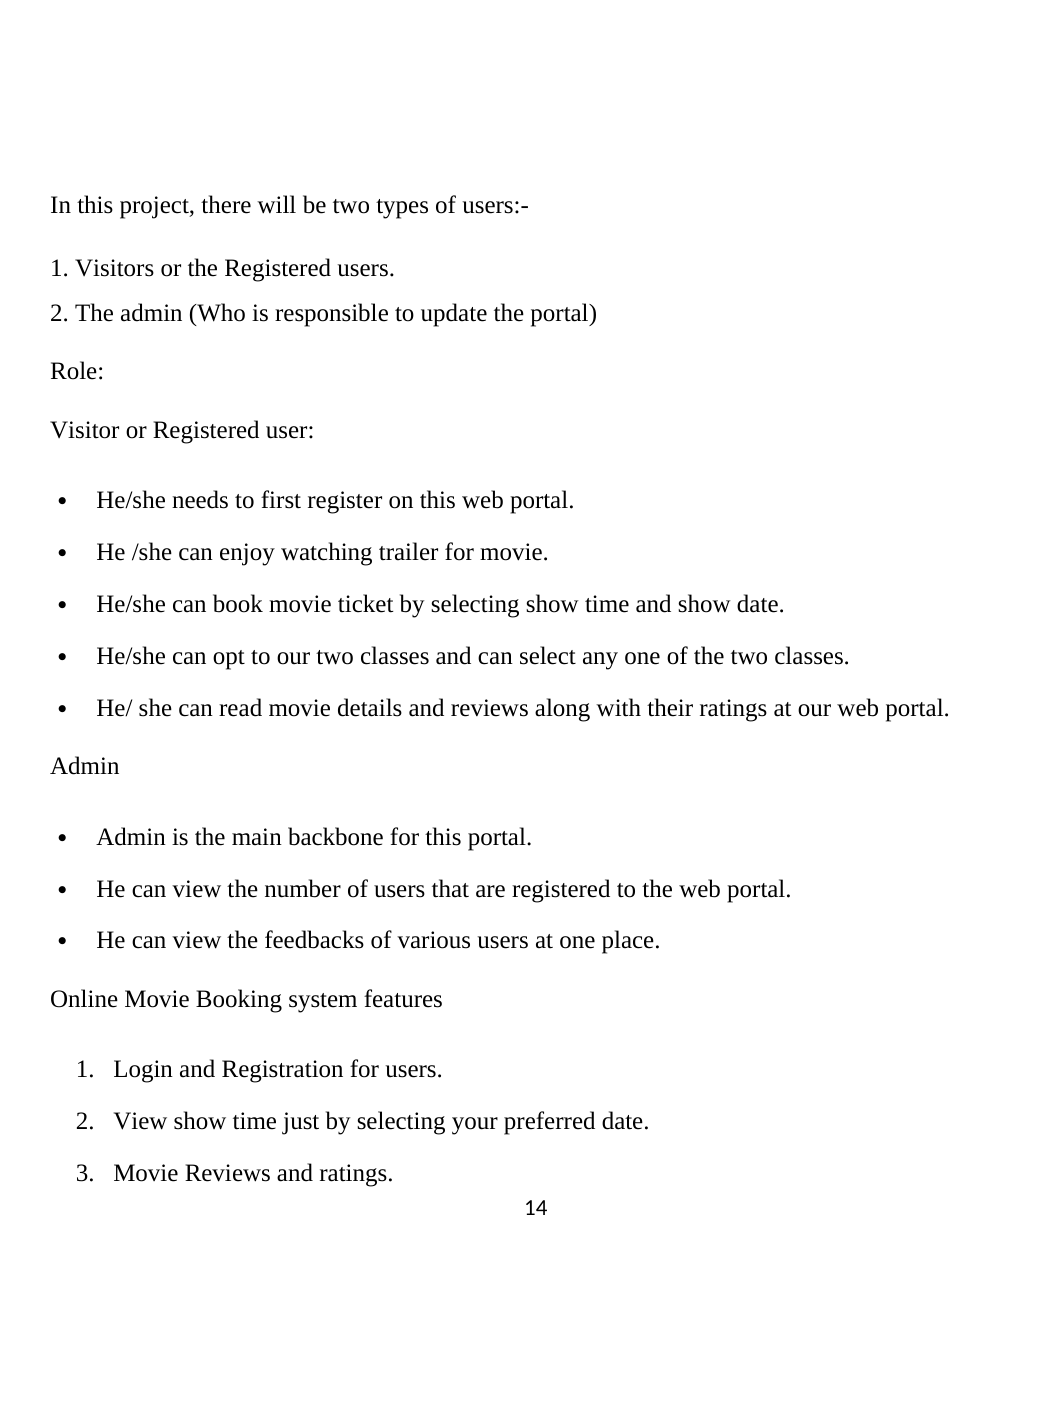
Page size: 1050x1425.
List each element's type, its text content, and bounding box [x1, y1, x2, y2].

subtitle Online Movie Booking system features [50, 973, 1021, 1013]
list He /she can enjoy watching trailer for movie. [59, 514, 1021, 566]
list Admin is the main backbone for this portal. [59, 799, 1021, 851]
list He/ she can read movie details and reviews along with their ratings at our web portal. [59, 670, 1021, 722]
list Movie Reviews and ratings. [76, 1135, 1021, 1187]
subtitle In this project, there will be two types of users:- [50, 179, 1021, 219]
list He/she can opt to our two classes and can select any one of the two classes. [59, 618, 1021, 670]
list He/she can book movie ticket by selecting show time and show date. [59, 566, 1021, 618]
list He can view the feedbacks of various users at one place. [59, 902, 1021, 954]
subtitle Admin [50, 740, 1021, 780]
list He/she needs to first register on this web portal. [59, 462, 1021, 514]
subtitle Visitor or Registered user: [50, 404, 1021, 444]
text 1. Visitors or the Registered users. 2. The admin (Who is responsible to update the portal) [50, 238, 1016, 327]
subtitle Role: [50, 345, 1021, 385]
list He can view the number of users that are registered to the web portal. [59, 851, 1021, 902]
list Login and Registration for users. [76, 1031, 1021, 1083]
list View show time just by selecting your preferred date. [76, 1083, 1021, 1135]
